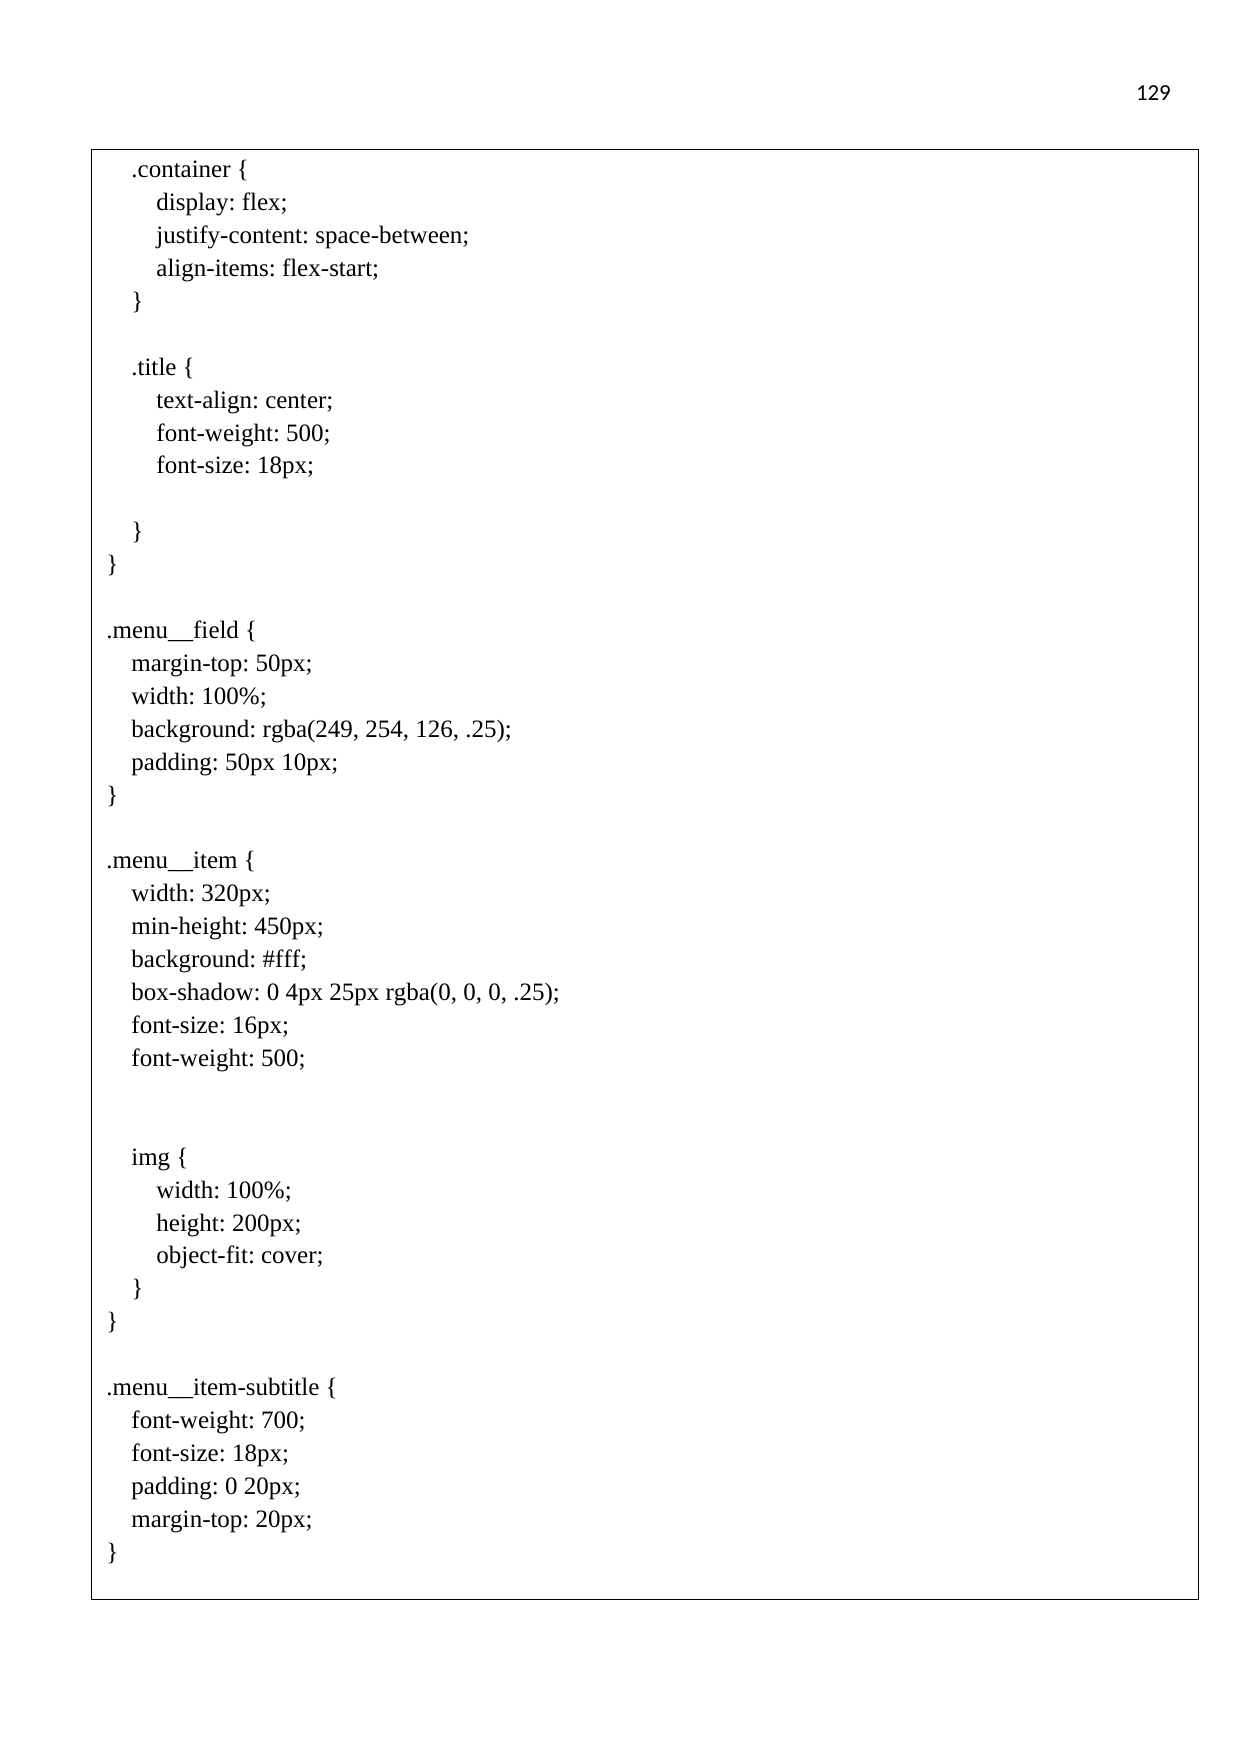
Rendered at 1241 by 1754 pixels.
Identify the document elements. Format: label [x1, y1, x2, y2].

table_header [92, 150, 1198, 1598]
